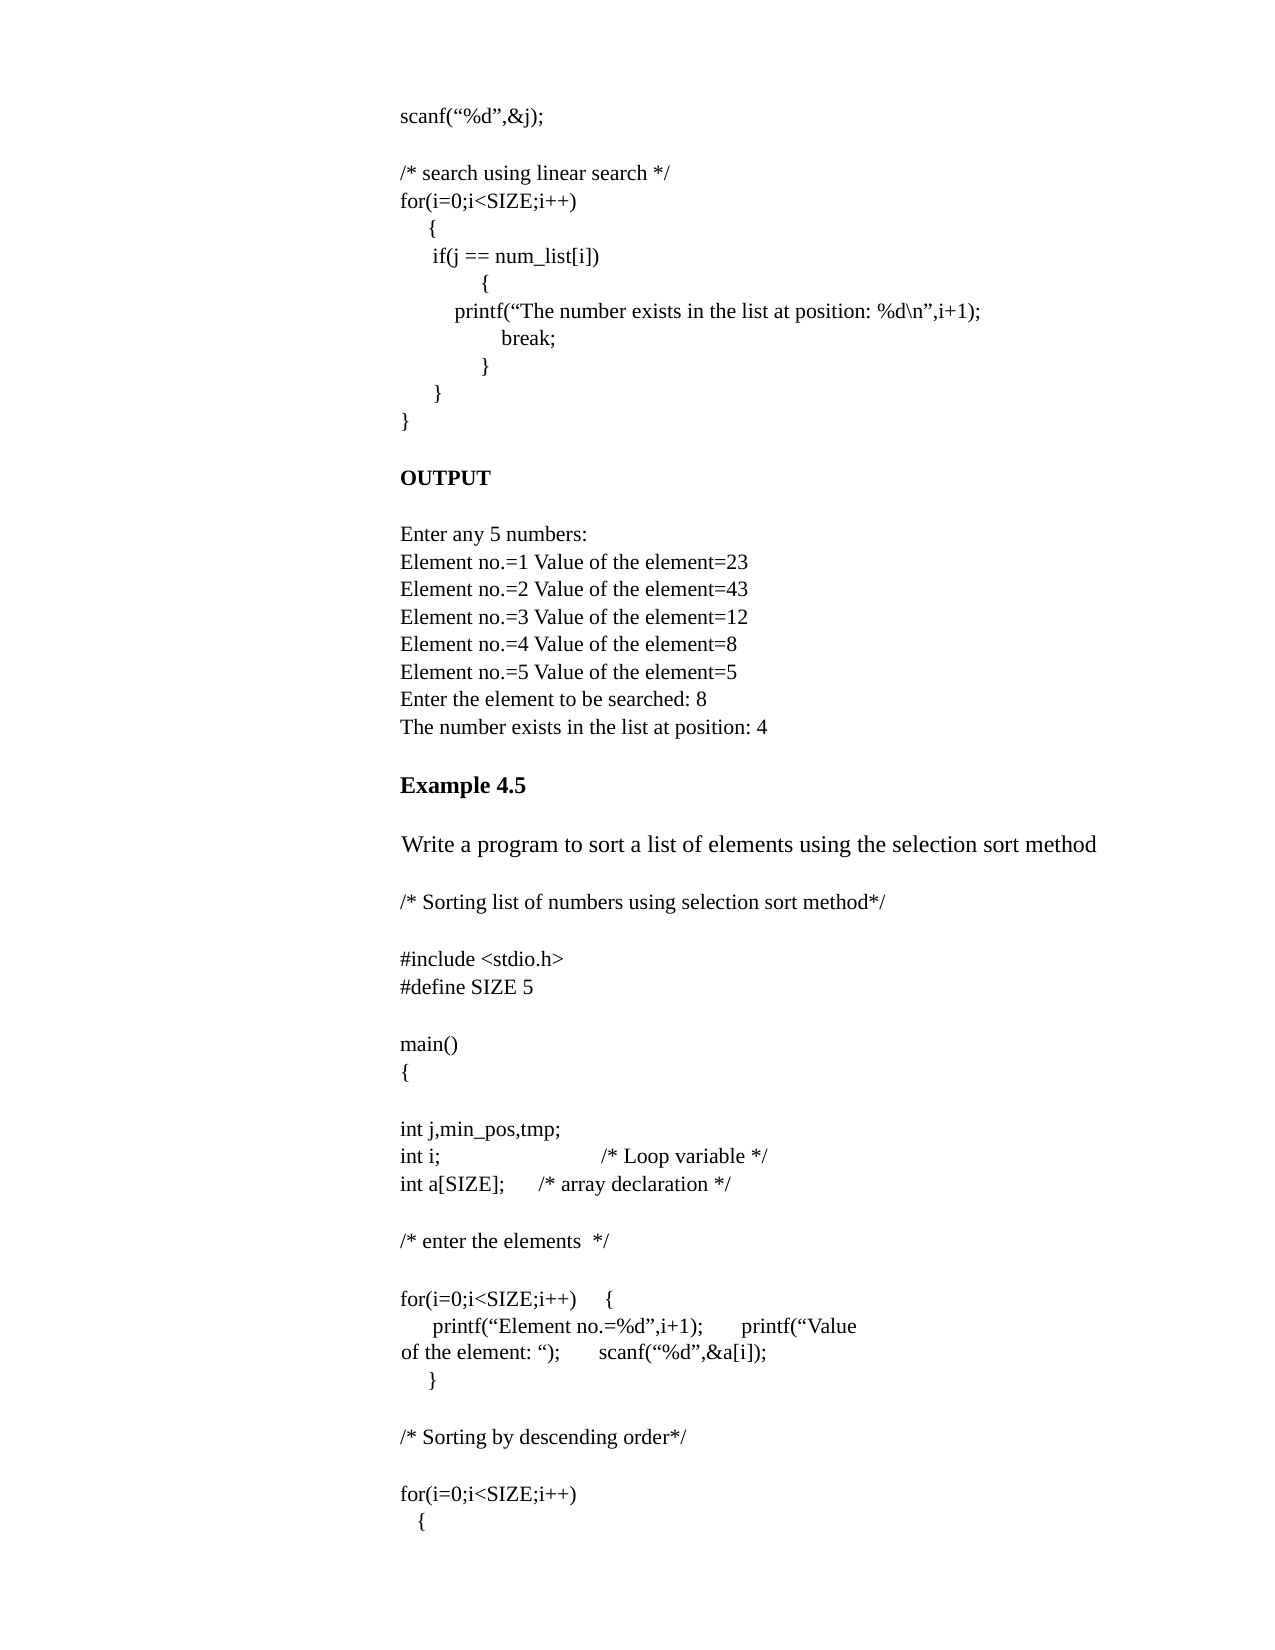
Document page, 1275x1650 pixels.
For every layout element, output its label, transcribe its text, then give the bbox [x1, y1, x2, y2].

text printf(“Element no.=%d”,i+1); printf(“Value of the element: “); scanf(“%d”,&a[i]); [400, 1313, 878, 1364]
text int i; /* Loop variable */ [400, 1143, 1149, 1169]
text /* enter the elements */ [400, 1228, 1148, 1253]
text } [400, 408, 1148, 433]
text Write a program to sort a list of elements using the selection sort method [401, 830, 1144, 858]
text #define SIZE 5 [400, 974, 1148, 999]
text { [400, 215, 1148, 241]
text Element no.=2 Value of the element=43 [400, 576, 1148, 601]
text The number exists in the list at position: 4 [400, 714, 1148, 739]
text for(i=0;i<SIZE;i++) { [400, 1286, 648, 1311]
text } [400, 353, 1149, 378]
text Enter any 5 numbers: [400, 521, 1148, 546]
subtitle OUTPUT [400, 465, 873, 490]
text main() [400, 1031, 1148, 1056]
text /* search using linear search */ [400, 160, 1148, 186]
text Element no.=5 Value of the element=5 [400, 659, 1148, 684]
text Enter the element to be searched: 8 [400, 686, 1148, 711]
text Element no.=3 Value of the element=12 [400, 604, 1148, 629]
text break; [400, 325, 1149, 351]
text printf(“The number exists in the list at position: %d\n”,i+1); [400, 298, 1148, 323]
text int a[SIZE]; /* array declaration */ [400, 1171, 1149, 1196]
text { [400, 270, 1149, 296]
text for(i=0;i<SIZE;i++) [400, 188, 1148, 213]
text /* Sorting list of numbers using selection sort method*/ [400, 889, 1148, 914]
text for(i=0;i<SIZE;i++) [400, 1481, 1148, 1506]
text scanf(“%d”,&j); [400, 103, 1148, 128]
text #include <stdio.h> [400, 946, 1148, 972]
text Element no.=1 Value of the element=23 [400, 549, 1148, 574]
text { [400, 1508, 1148, 1534]
subtitle Example 4.5 [400, 771, 873, 799]
text } [400, 380, 1148, 406]
text { [400, 1059, 1149, 1084]
text } [400, 1367, 1148, 1392]
text /* Sorting by descending order*/ [400, 1424, 1148, 1449]
text Element no.=4 Value of the element=8 [400, 631, 1148, 656]
text int j,min_pos,tmp; [400, 1116, 1148, 1141]
text if(j == num_list[i]) [400, 243, 1148, 268]
